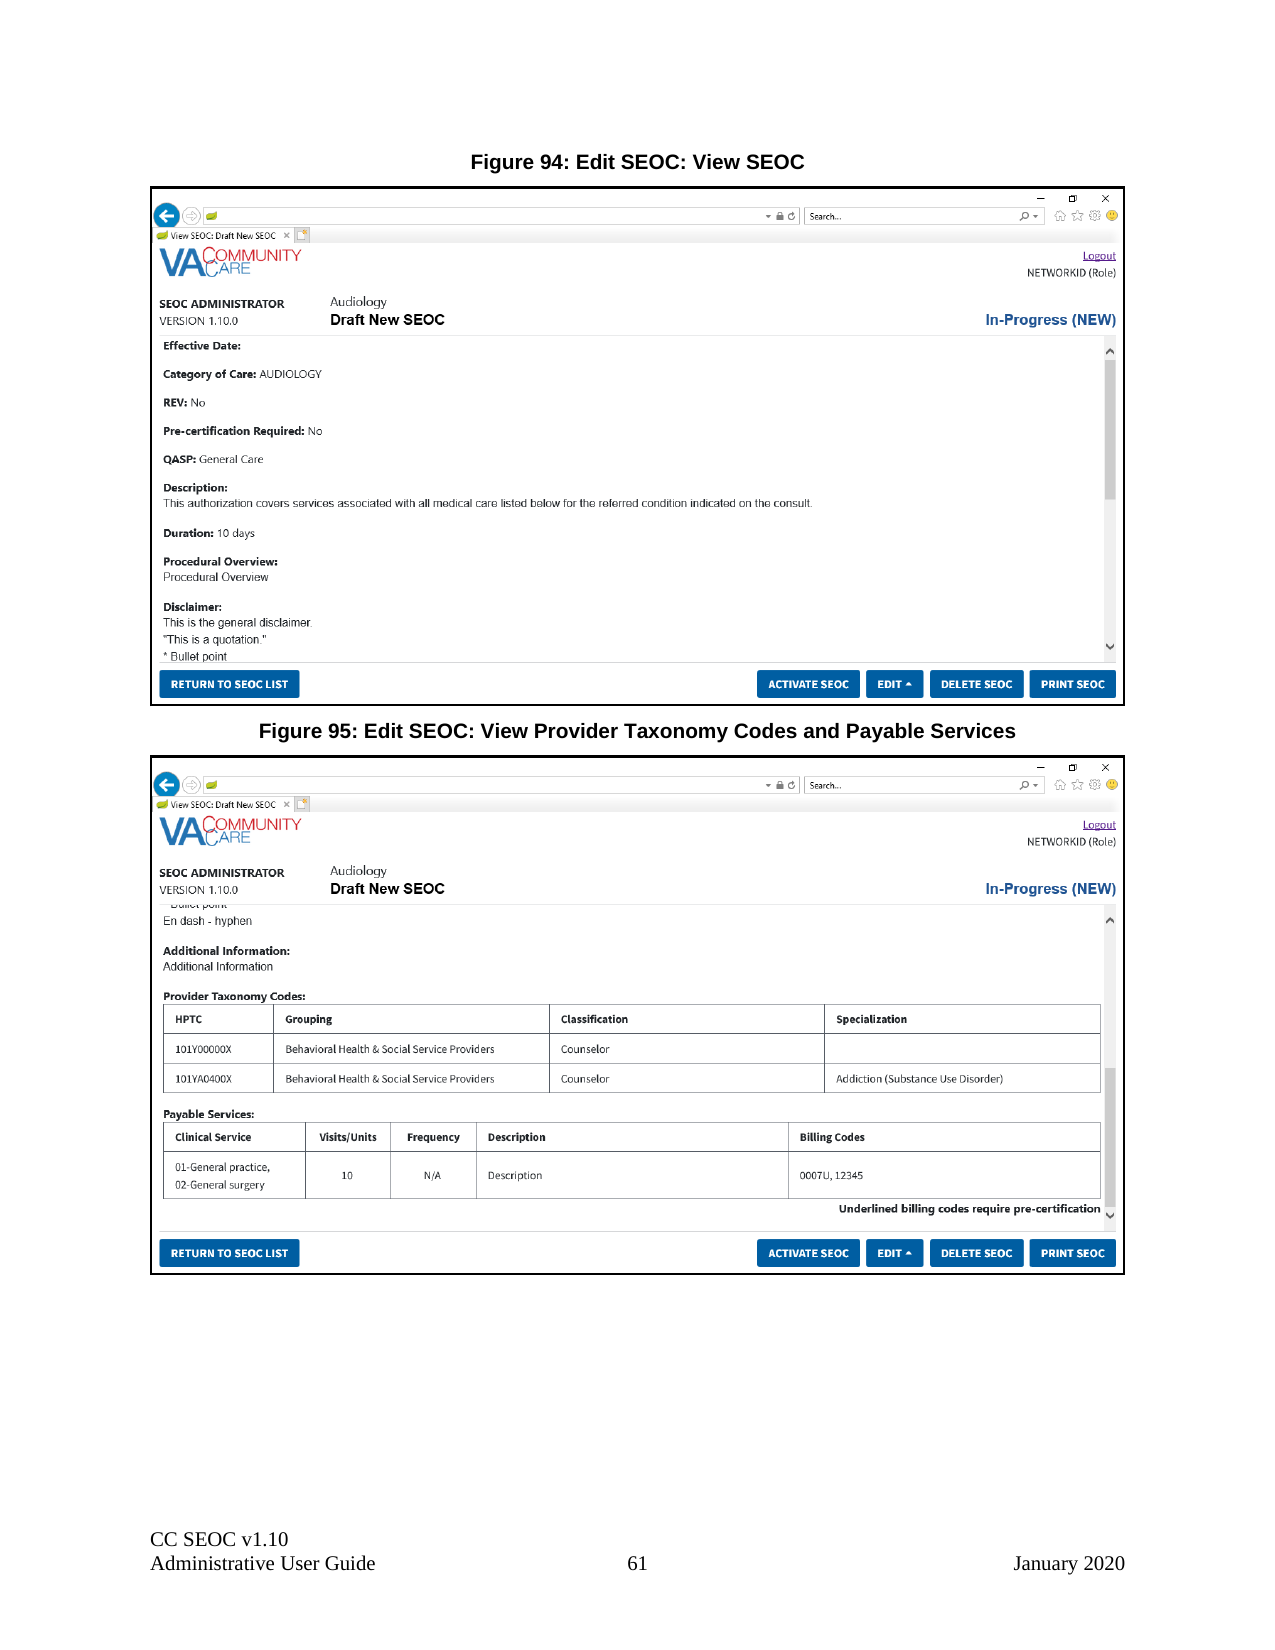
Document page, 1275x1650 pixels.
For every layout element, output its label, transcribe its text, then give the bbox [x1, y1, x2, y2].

picture [152, 189, 1123, 704]
picture [152, 758, 1123, 1273]
